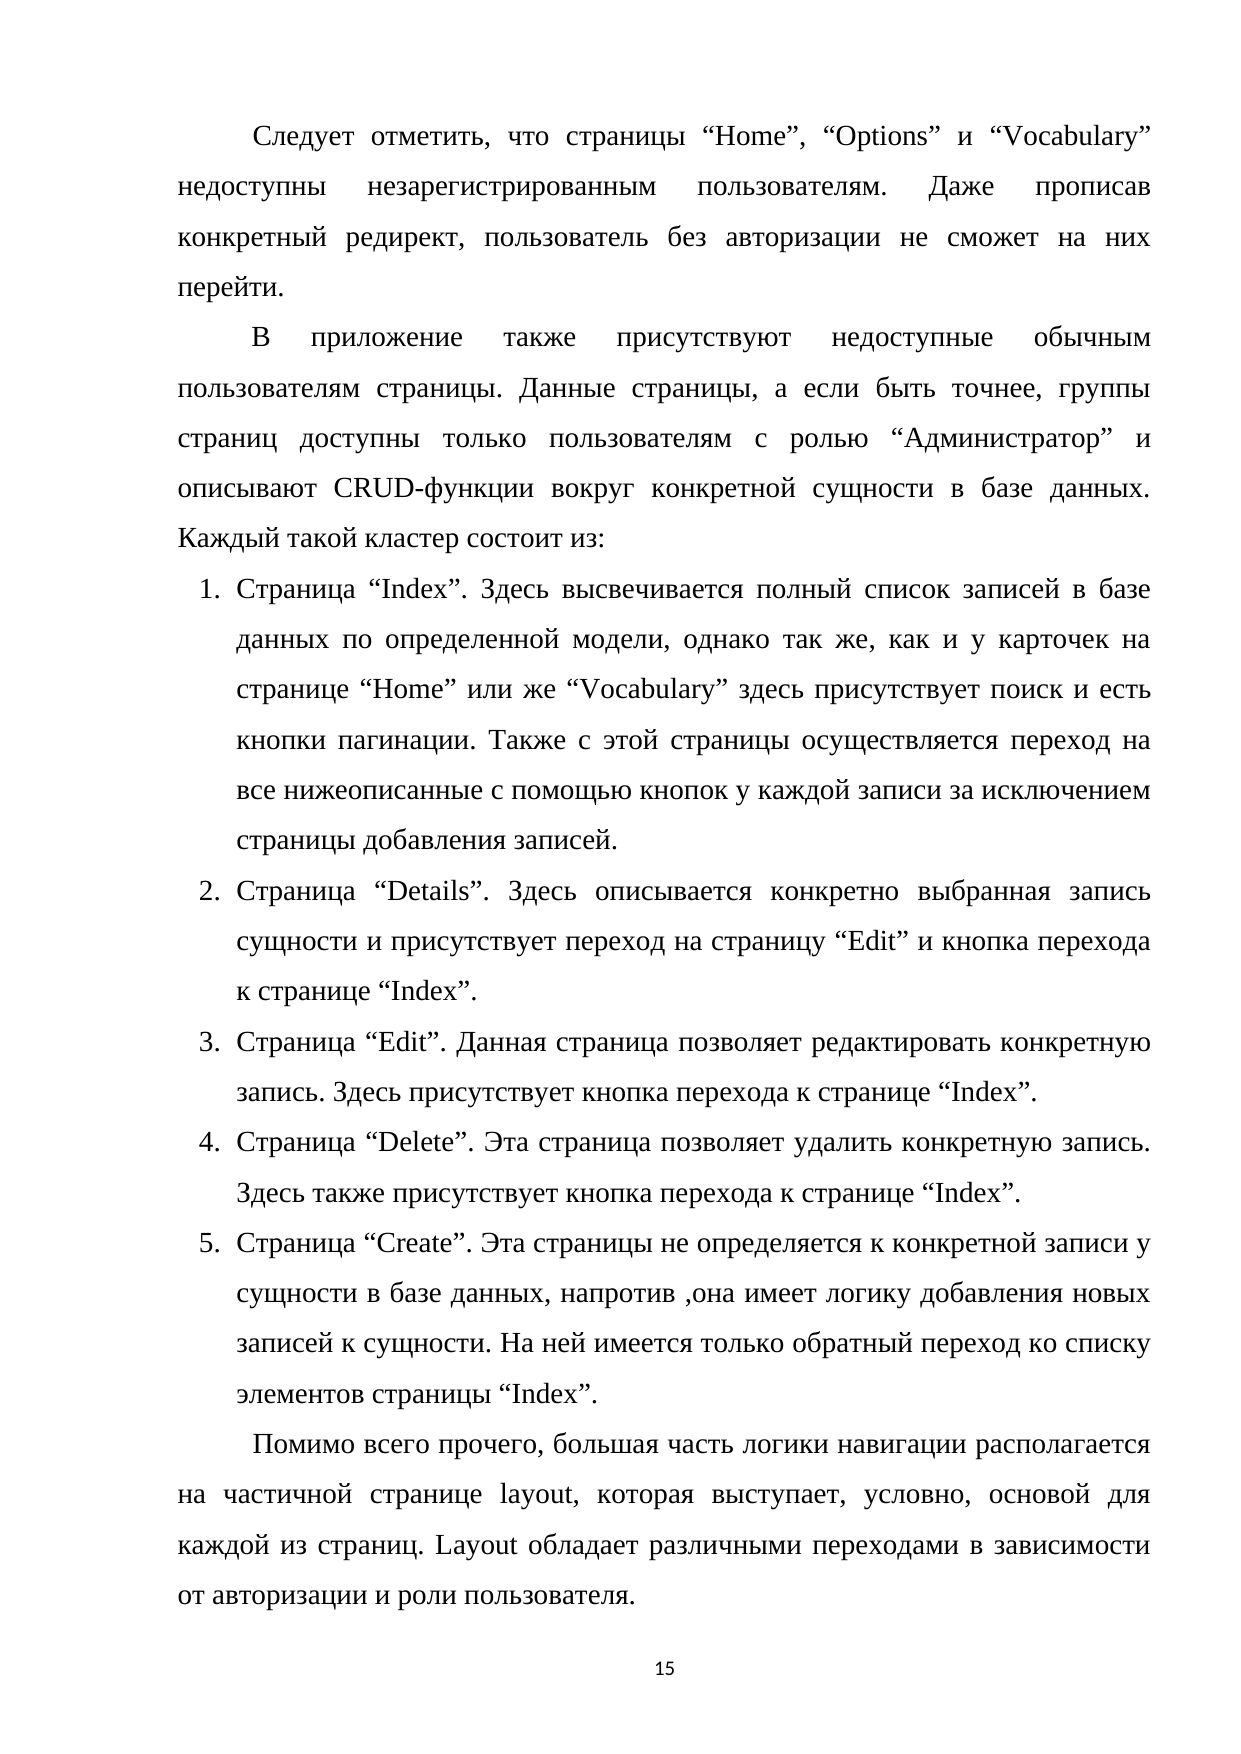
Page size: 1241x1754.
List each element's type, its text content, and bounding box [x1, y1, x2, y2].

list Страница “Edit”. Данная страница позволяет редактировать конкретную запись. Здесь присутствует кнопка перехода к странице “Index”. [199, 1024, 1152, 1108]
text В приложение также присутствуют недоступные обычным пользователям страницы. Данные страницы, а если быть точнее, группы страниц доступны только пользователям с ролью “Администратор” и описывают CRUD-функции вокруг конкретной сущности в базе данных. Каждый такой кластер состоит из: [177, 319, 1152, 554]
text Помимо всего прочего, большая часть логики навигации располагается на частичной странице layout, которая выступает, условно, основой для каждой из страниц. Layout обладает различными переходами в зависимости от авторизации и роли пользователя. [177, 1426, 1152, 1611]
list Страница “Details”. Здесь описывается конкретно выбранная запись сущности и присутствует переход на страницу “Edit” и кнопка перехода к странице “Index”. [199, 873, 1152, 1007]
list Страница “Delete”. Эта страница позволяет удалить конкретную запись. Здесь также присутствует кнопка перехода к странице “Index”. [199, 1124, 1152, 1208]
list Страница “Index”. Здесь высвечивается полный список записей в базе данных по определенной модели, однако так же, как и у карточек на странице “Home” или же “Vocabulary” здесь присутствует поиск и есть кнопки пагинации. Также с этой страницы осуществляется переход на все нижеописанные с помощью кнопок у каждой записи за исключением страницы добавления записей. [199, 571, 1152, 856]
list Страница “Create”. Эта страницы не определяется к конкретной записи у сущности в базе данных, напротив ,она имеет логику добавления новых записей к сущности. На ней имеется только обратный переход ко списку элементов страницы “Index”. [199, 1225, 1152, 1409]
text Следует отметить, что страницы “Home”, “Options” и “Vocabulary” недоступны незарегистрированным пользователям. Даже прописав конкретный редирект, пользователь без авторизации не сможет на них перейти. [177, 118, 1152, 303]
